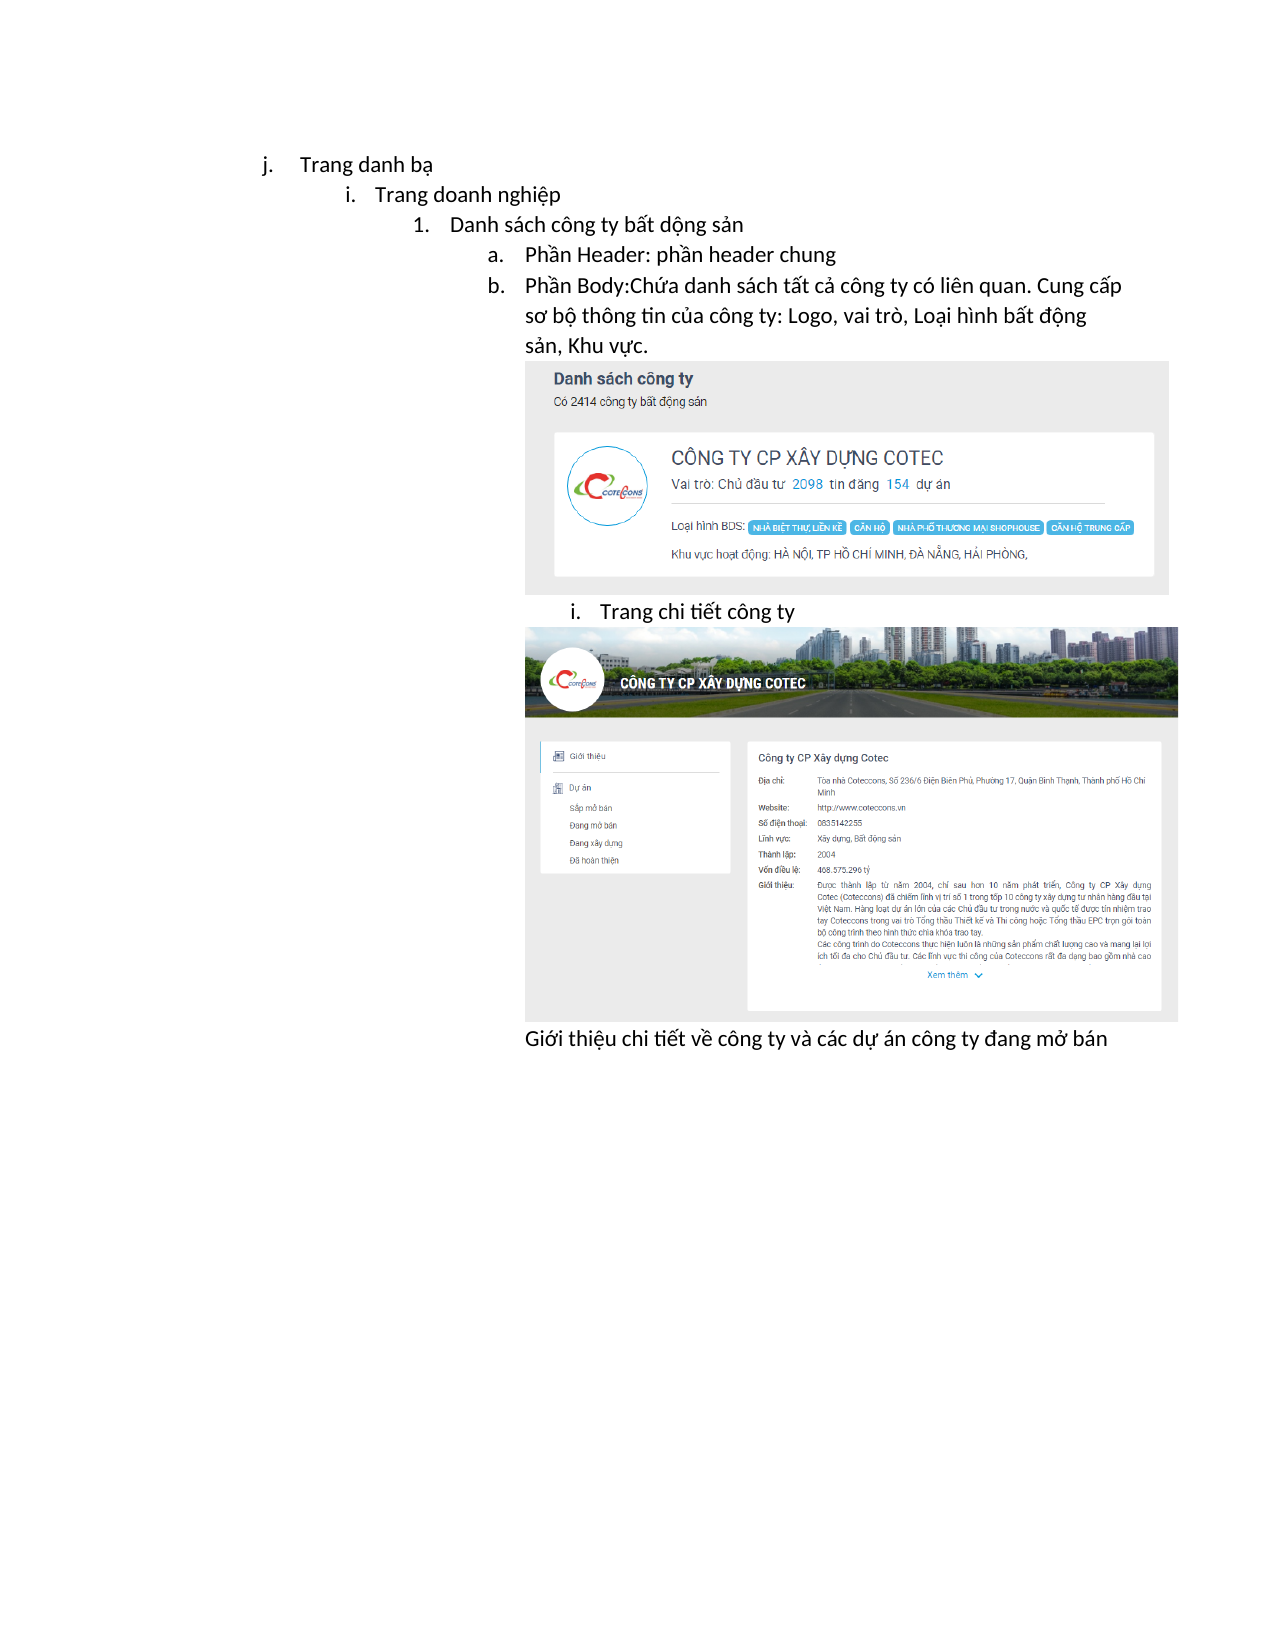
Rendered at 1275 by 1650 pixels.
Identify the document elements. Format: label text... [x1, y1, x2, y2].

picture [525, 361, 1169, 595]
list Phần Header: phần header chung [487, 241, 1125, 269]
list Danh sách công ty bất dộng sản [412, 210, 1125, 238]
list Giới thiệu chi tiết về công ty và các dự án công ty đang mở bán [525, 1024, 1125, 1052]
list Trang doanh nghiệp [356, 180, 1125, 208]
list Trang danh bạ [262, 150, 1125, 178]
picture [525, 627, 1179, 1022]
list Phần Body:Chứa danh sách tất cả công ty có liên quan. Cung cấp sơ bộ thông tin của công ty: Logo, vai trò, Loại hình bất động sản, Khu vực. [487, 271, 1125, 359]
list Trang chi tiết công ty [581, 597, 1125, 625]
